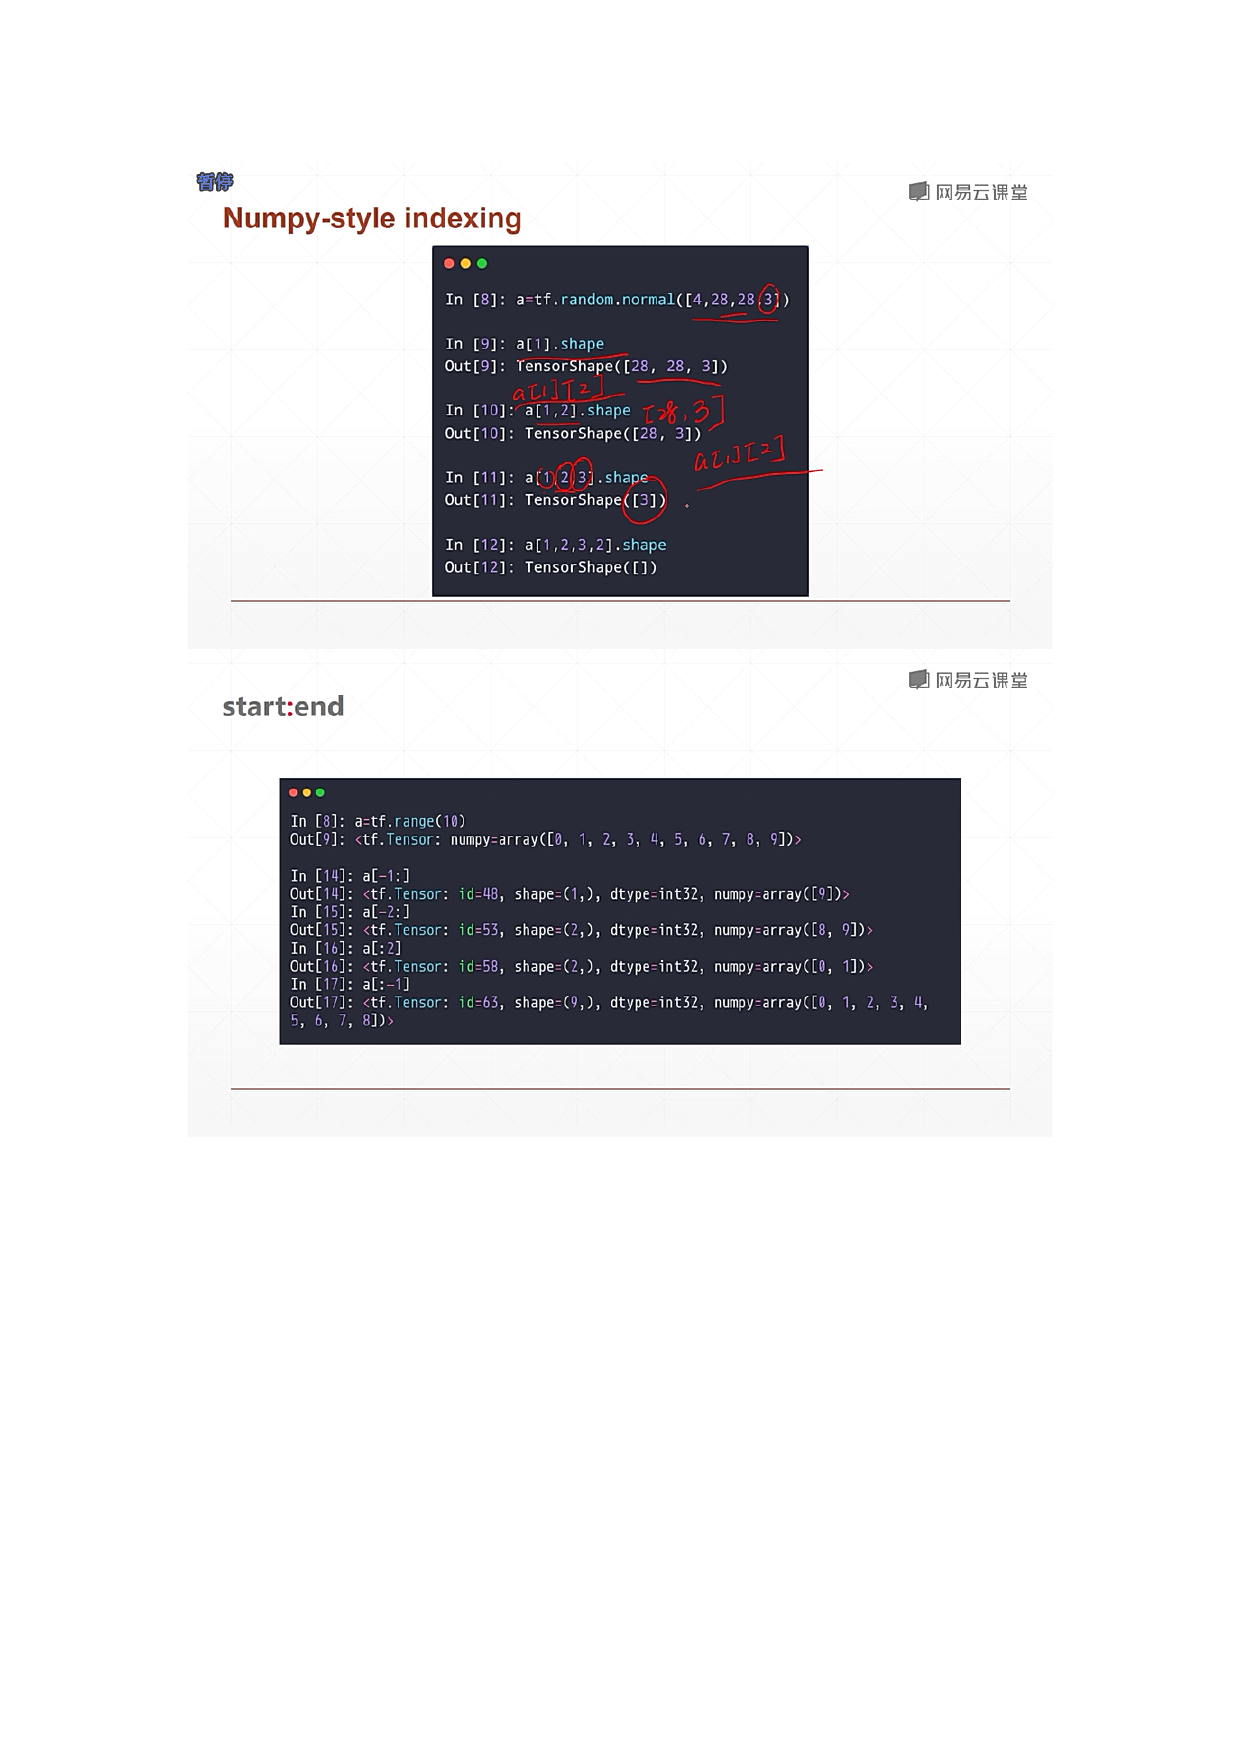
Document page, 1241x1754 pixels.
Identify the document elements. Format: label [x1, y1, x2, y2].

picture [187, 162, 1053, 1137]
